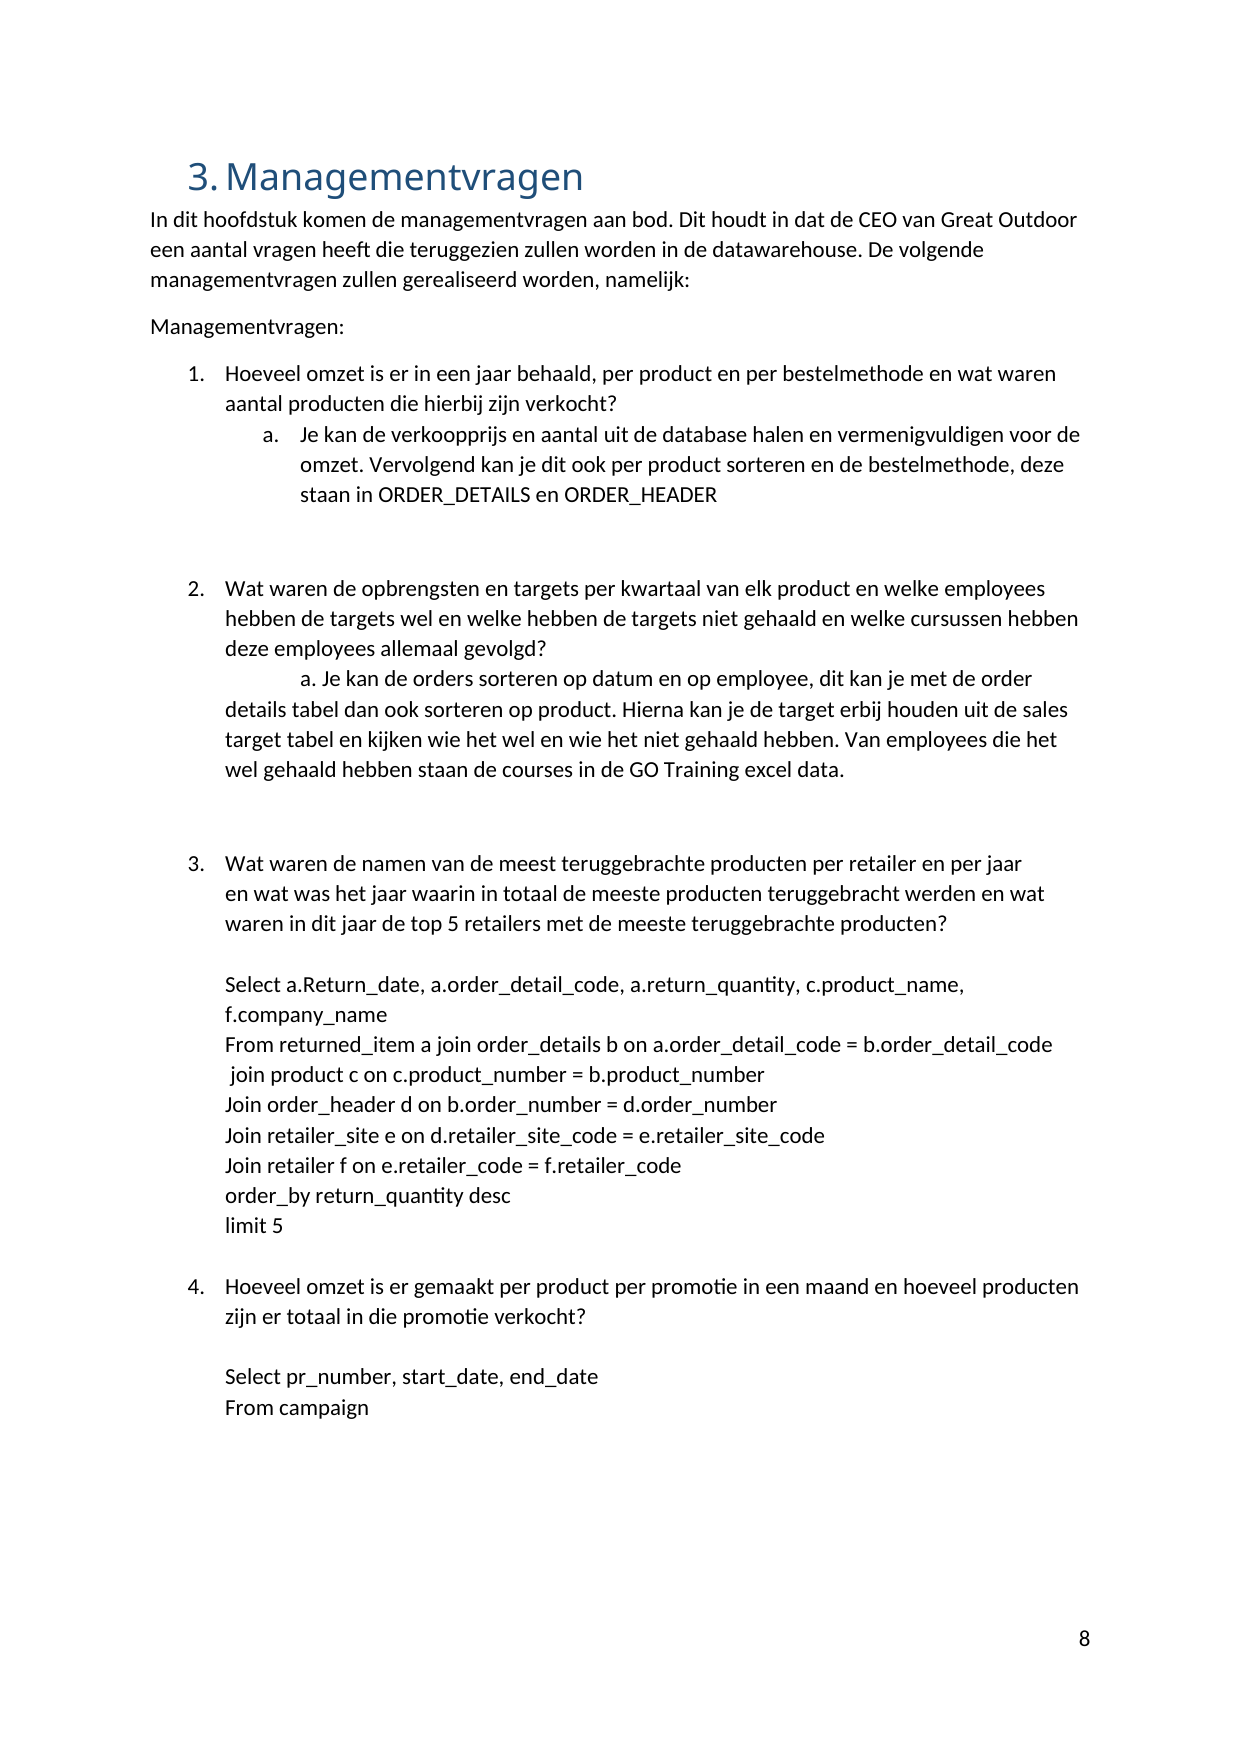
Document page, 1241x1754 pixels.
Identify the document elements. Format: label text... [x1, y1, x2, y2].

list Hoeveel omzet is er gemaakt per product per promotie in een maand en hoeveel producten zijn er totaal in die promotie verkocht? [187, 1272, 1090, 1330]
text In dit hoofdstuk komen de managementvragen aan bod. Dit houdt in dat de CEO van Great Outdoor een aantal vragen heeft die teruggezien zullen worden in de datawarehouse. De volgende managementvragen zullen gerealiseerd worden, namelijk: [150, 205, 1090, 294]
list Join order_header d on b.order_number = d.order_number [225, 1091, 1090, 1119]
list From campaign [225, 1393, 1090, 1421]
list Select pr_number, start_date, end_date [225, 1362, 1090, 1391]
list Wat waren de namen van de meest teruggebrachte producten per retailer en per jaar [187, 849, 1090, 877]
list Wat waren de opbrengsten en targets per kwartaal van elk product en welke employees hebben de targets wel en welke hebben de targets niet gehaald en welke cursussen hebben deze employees allemaal gevolgd? a. Je kan de orders sorteren op datum en op employee, dit kan je met de order details tabel dan ook sorteren op product. Hierna kan je de target erbij houden uit de sales target tabel en kijken wie het wel en wie het niet gehaald hebben. Van employees die het wel gehaald hebben staan de courses in de GO Training excel data. [187, 574, 1090, 783]
list Select a.Return_date, a.order_detail_code, a.return_quantity, c.product_name, f.company_name From returned_item a join order_details b on a.order_detail_code = b.order_detail_code join product c on c.product_number = b.product_number [225, 970, 1090, 1088]
list Join retailer_site e on d.retailer_site_code = e.retailer_site_code [225, 1121, 1090, 1149]
list en wat was het jaar waarin in totaal de meeste producten teruggebracht werden en wat waren in dit jaar de top 5 retailers met de meeste teruggebrachte producten? [225, 879, 1090, 937]
text Managementvragen: [150, 312, 1090, 341]
subtitle Managementvragen [187, 150, 1090, 201]
list Je kan de verkoopprijs en aantal uit de database halen en vermenigvuldigen voor de omzet. Vervolgend kan je dit ook per product sorteren en de bestelmethode, deze staan in ORDER_DETAILS en ORDER_HEADER [262, 420, 1090, 508]
list Hoeveel omzet is er in een jaar behaald, per product en per bestelmethode en wat waren aantal producten die hierbij zijn verkocht? [187, 359, 1090, 418]
list Join retailer f on e.retailer_code = f.retailer_code order_by return_quantity desc limit 5 [225, 1151, 1090, 1239]
